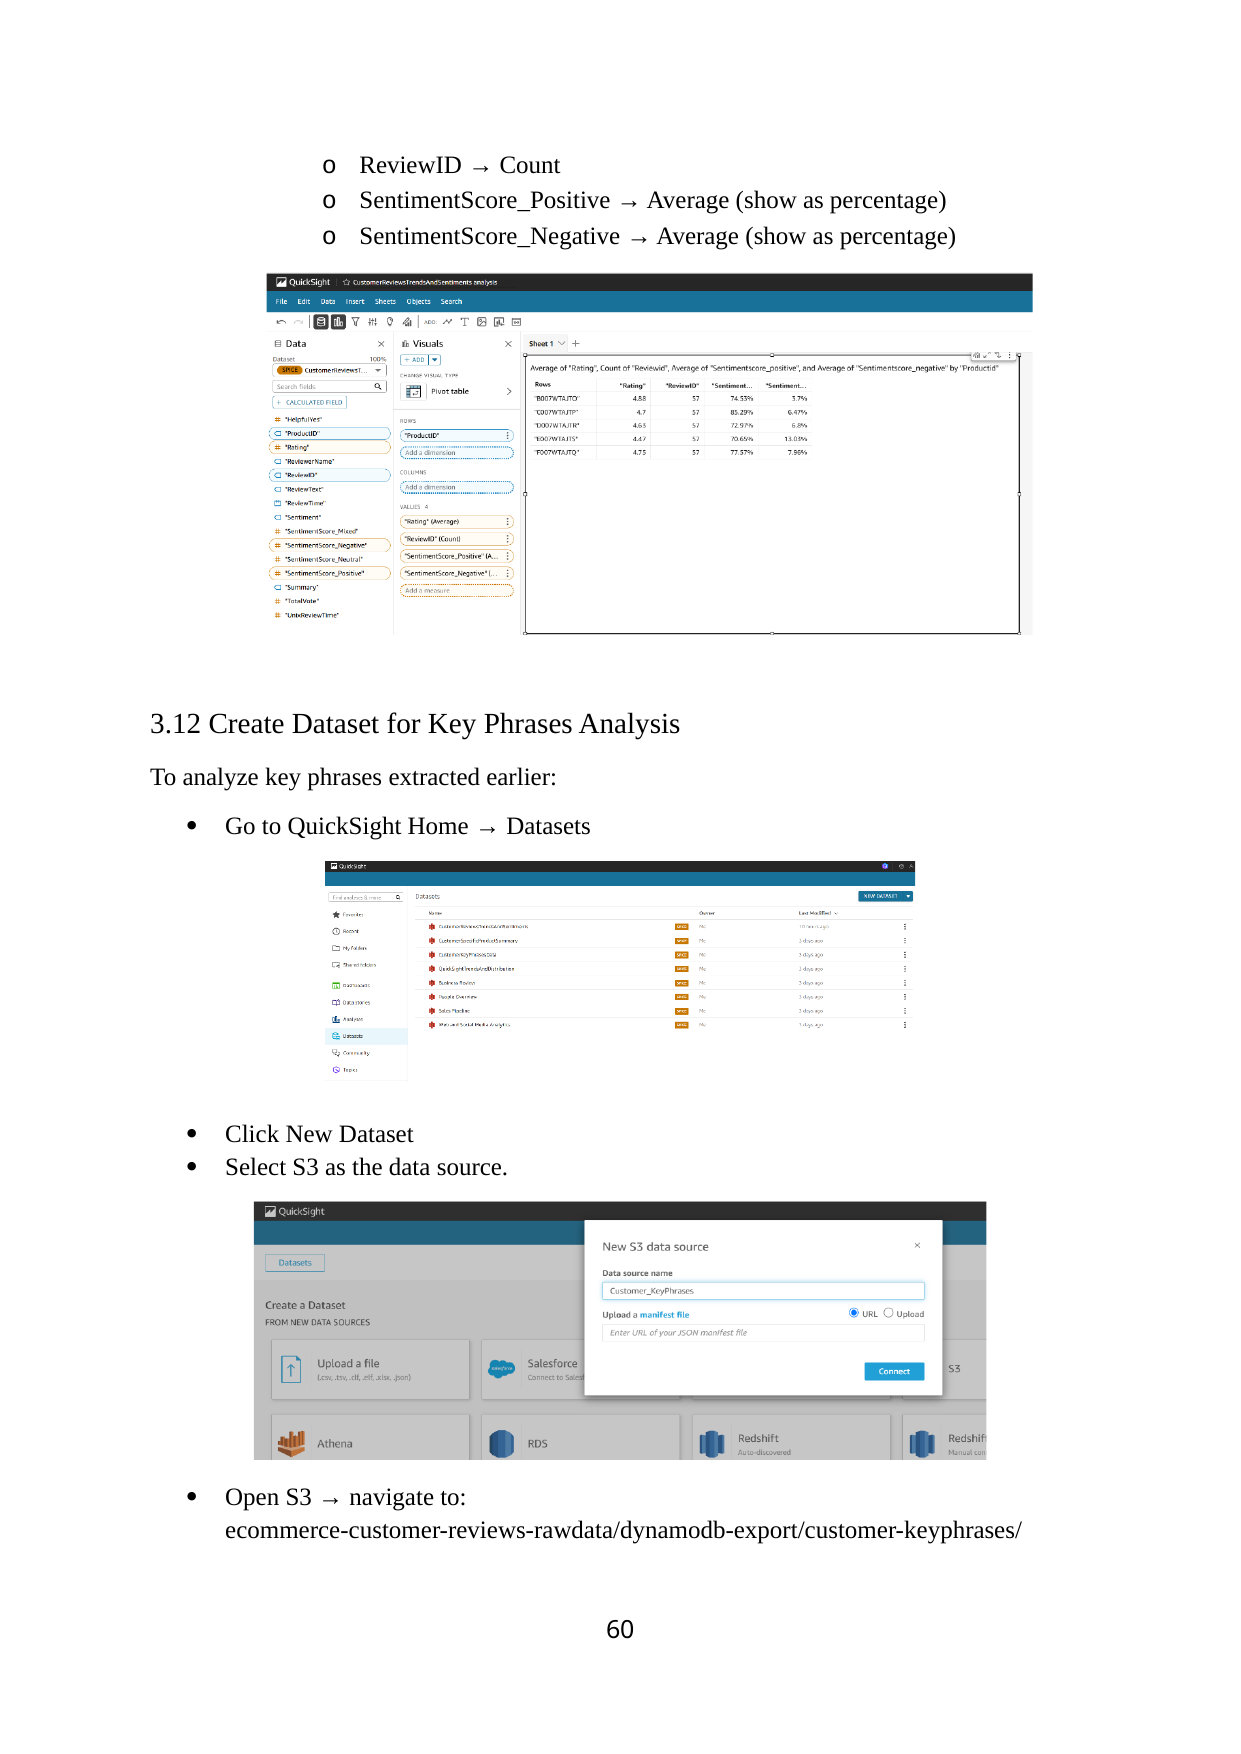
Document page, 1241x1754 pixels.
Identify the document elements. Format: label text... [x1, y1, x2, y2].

list Select S3 as the data source. [187, 1152, 1090, 1181]
text To analyze key phrases extracted earlier: [150, 762, 1090, 790]
list SentimentScore_Positive → Average (show as percentage) [322, 185, 1090, 216]
picture [253, 1201, 987, 1460]
list SentimentScore_Negative → Average (show as percentage) [322, 221, 1090, 252]
list ecommerce-customer-reviews-rawdata/dynamodb-export/customer-keyphrases/ [225, 1515, 1090, 1543]
list ReviewID → Count [322, 150, 1090, 181]
list Go to QuickSight Home → Datasets [187, 811, 1090, 840]
list Click New Dataset [187, 1119, 1090, 1148]
picture [325, 861, 916, 1098]
list Open S3 → navigate to: [187, 1482, 1090, 1510]
picture [266, 272, 1033, 635]
text 3.12 Create Dataset for Key Phrases Analysis [150, 706, 1090, 740]
